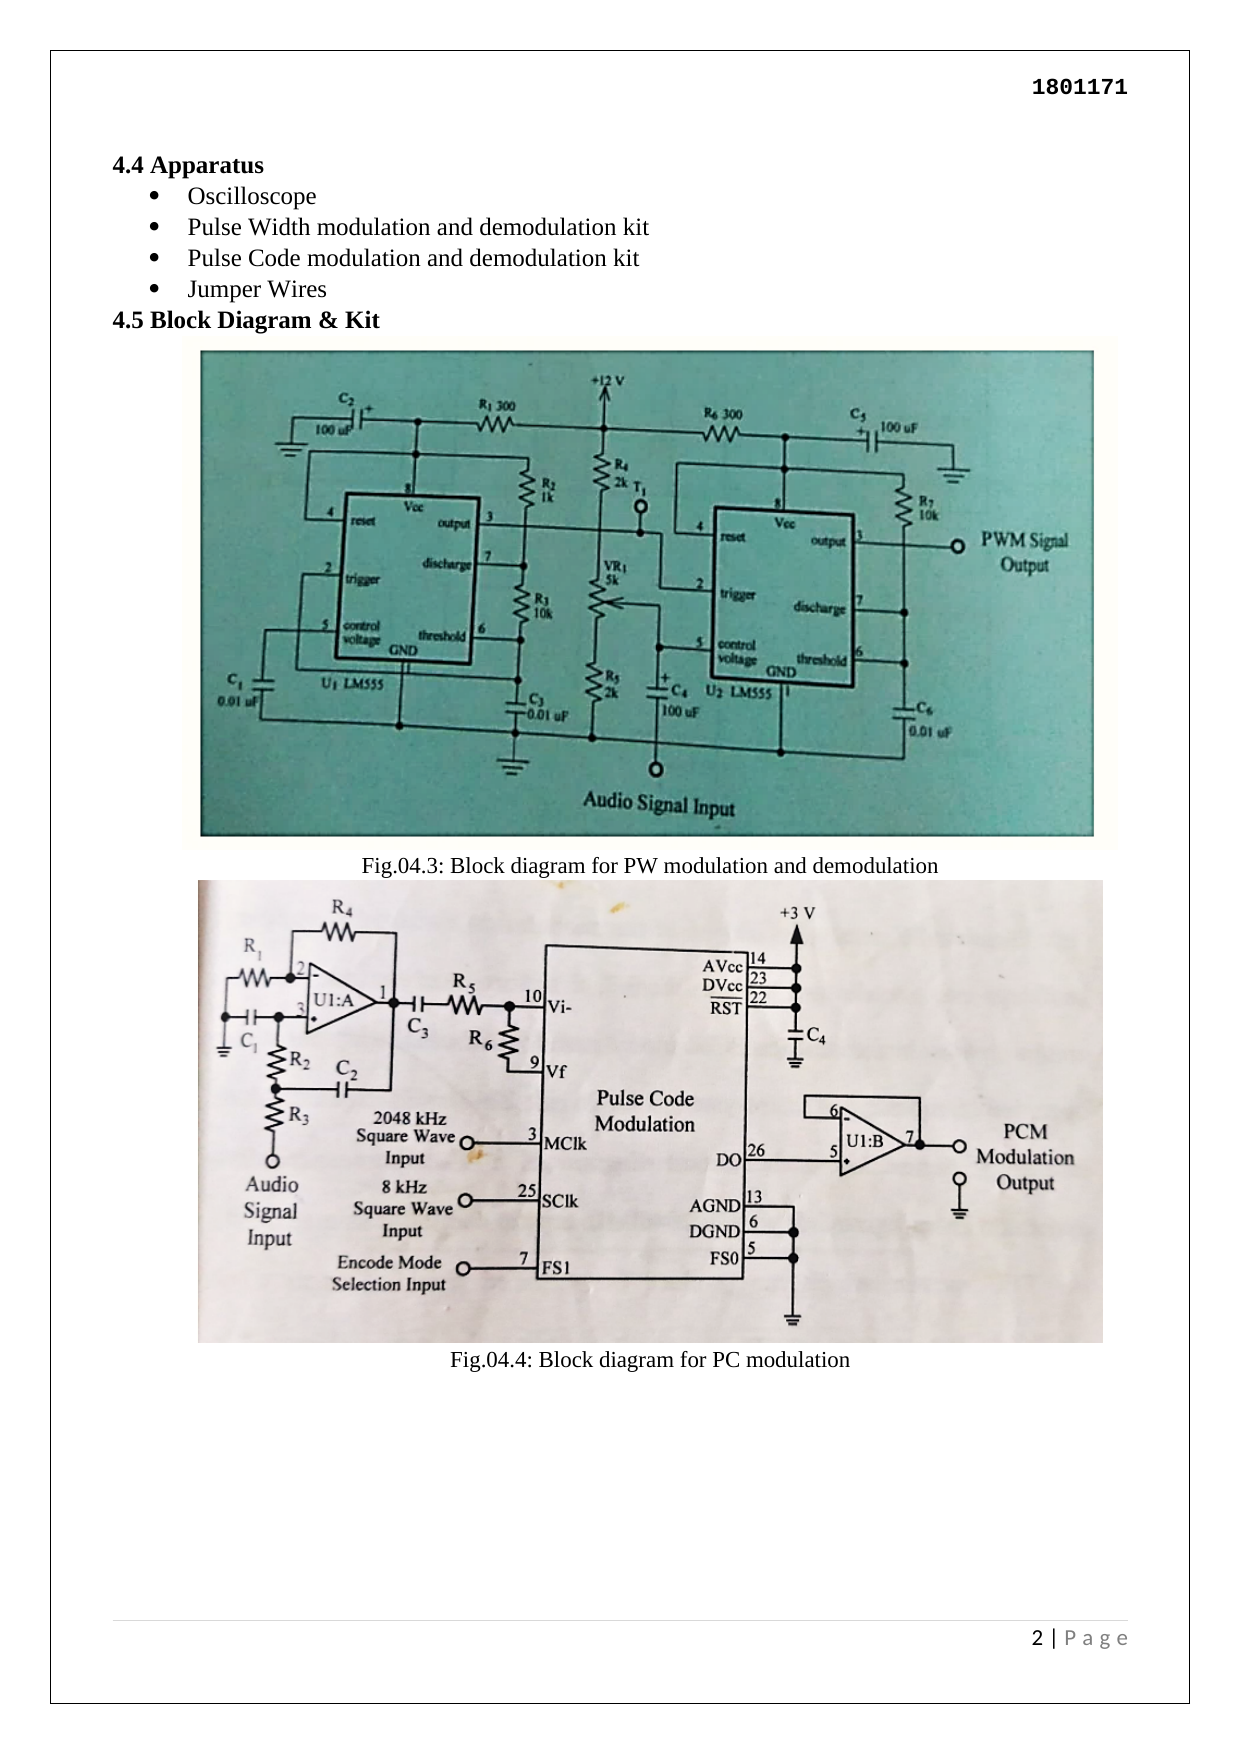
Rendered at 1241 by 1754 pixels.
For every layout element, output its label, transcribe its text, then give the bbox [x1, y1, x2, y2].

picture [182, 336, 1118, 850]
text Fig.04.4: Block diagram for PC modulation [112, 1346, 1188, 1372]
picture [197, 880, 1103, 1343]
list Oscilloscope [150, 181, 1128, 210]
list Jumper Wires [150, 274, 1128, 303]
list Pulse Width modulation and demodulation kit [150, 212, 1128, 241]
text Fig.04.3: Block diagram for PW modulation and demodulation [112, 852, 1188, 879]
list Block Diagram & Kit [112, 305, 1128, 334]
list Pulse Code modulation and demodulation kit [150, 243, 1128, 272]
list Apparatus [112, 150, 1128, 179]
